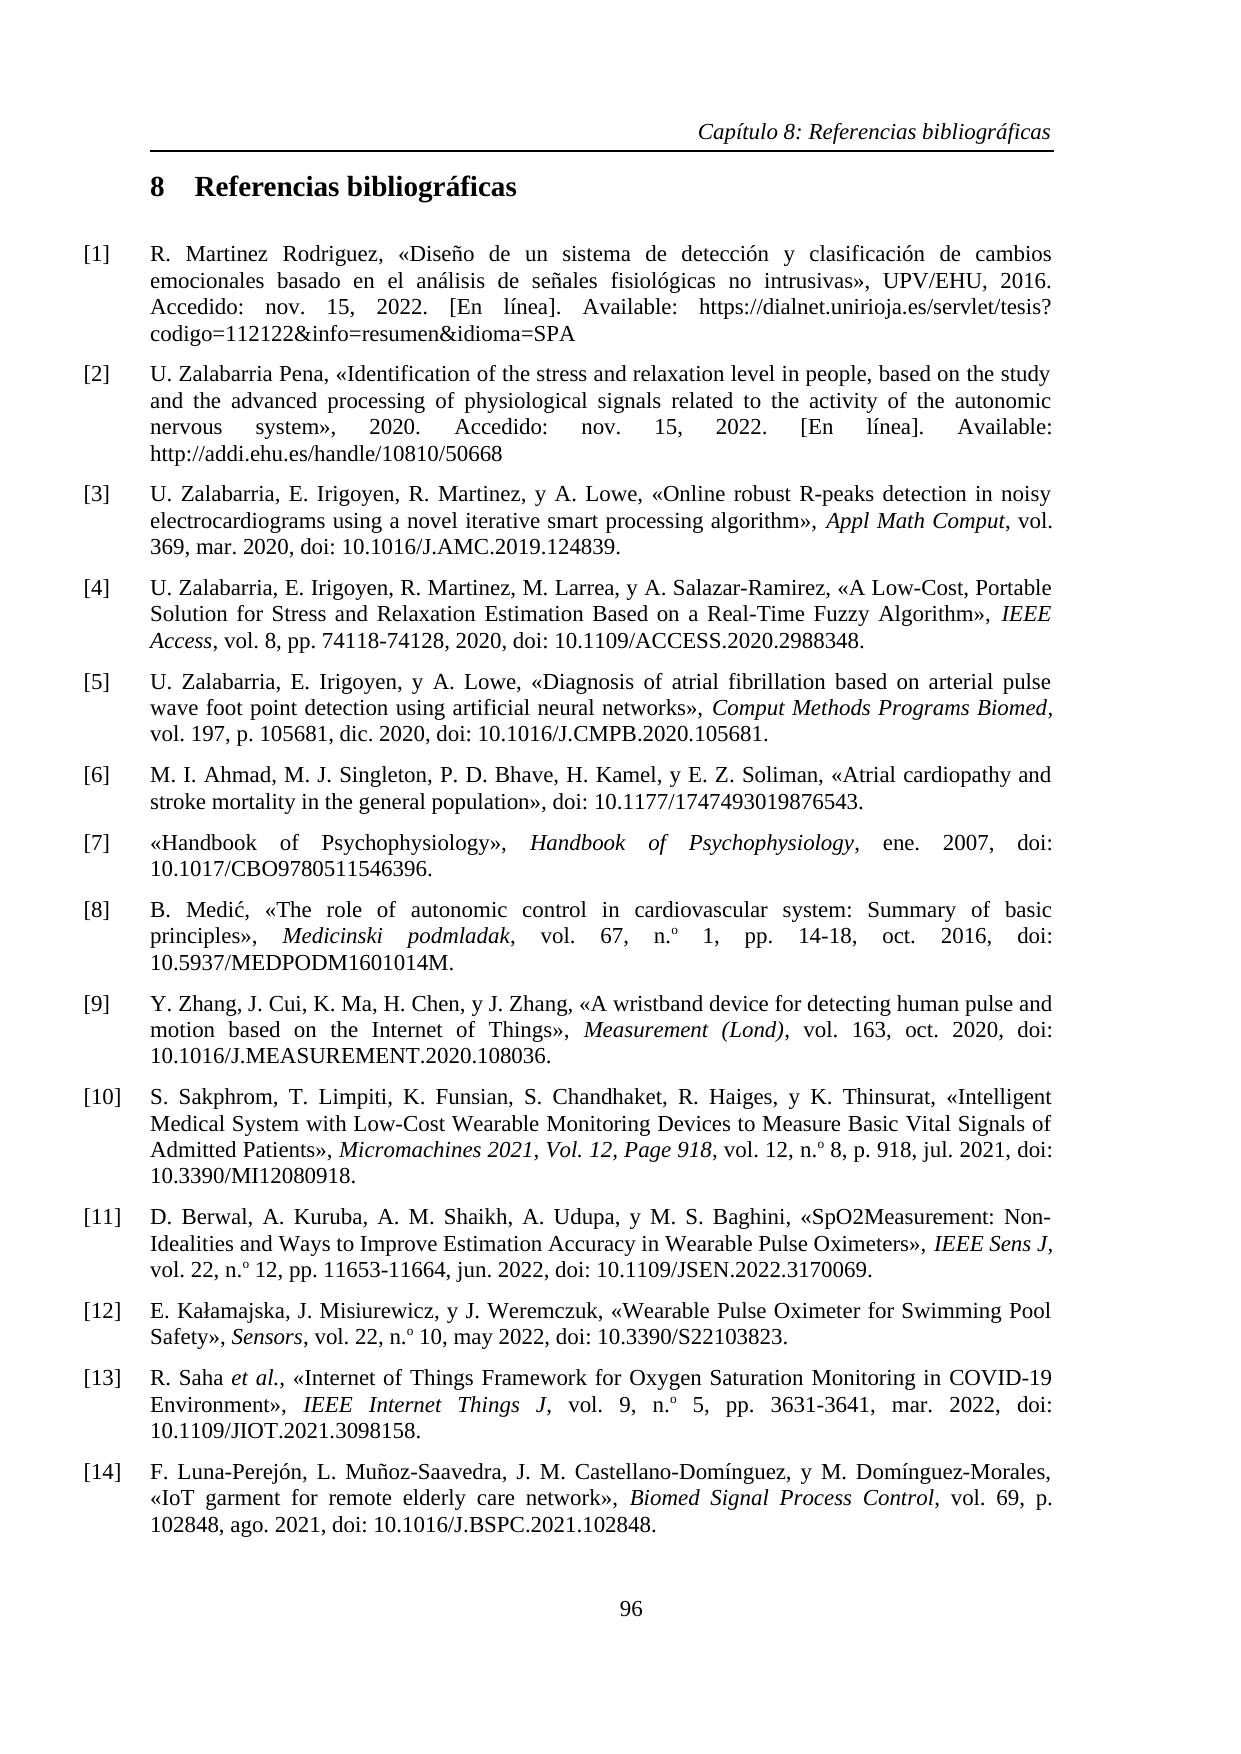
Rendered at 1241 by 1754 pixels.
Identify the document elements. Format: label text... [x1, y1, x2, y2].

subtitle Referencias bibliográficas [150, 169, 1053, 203]
